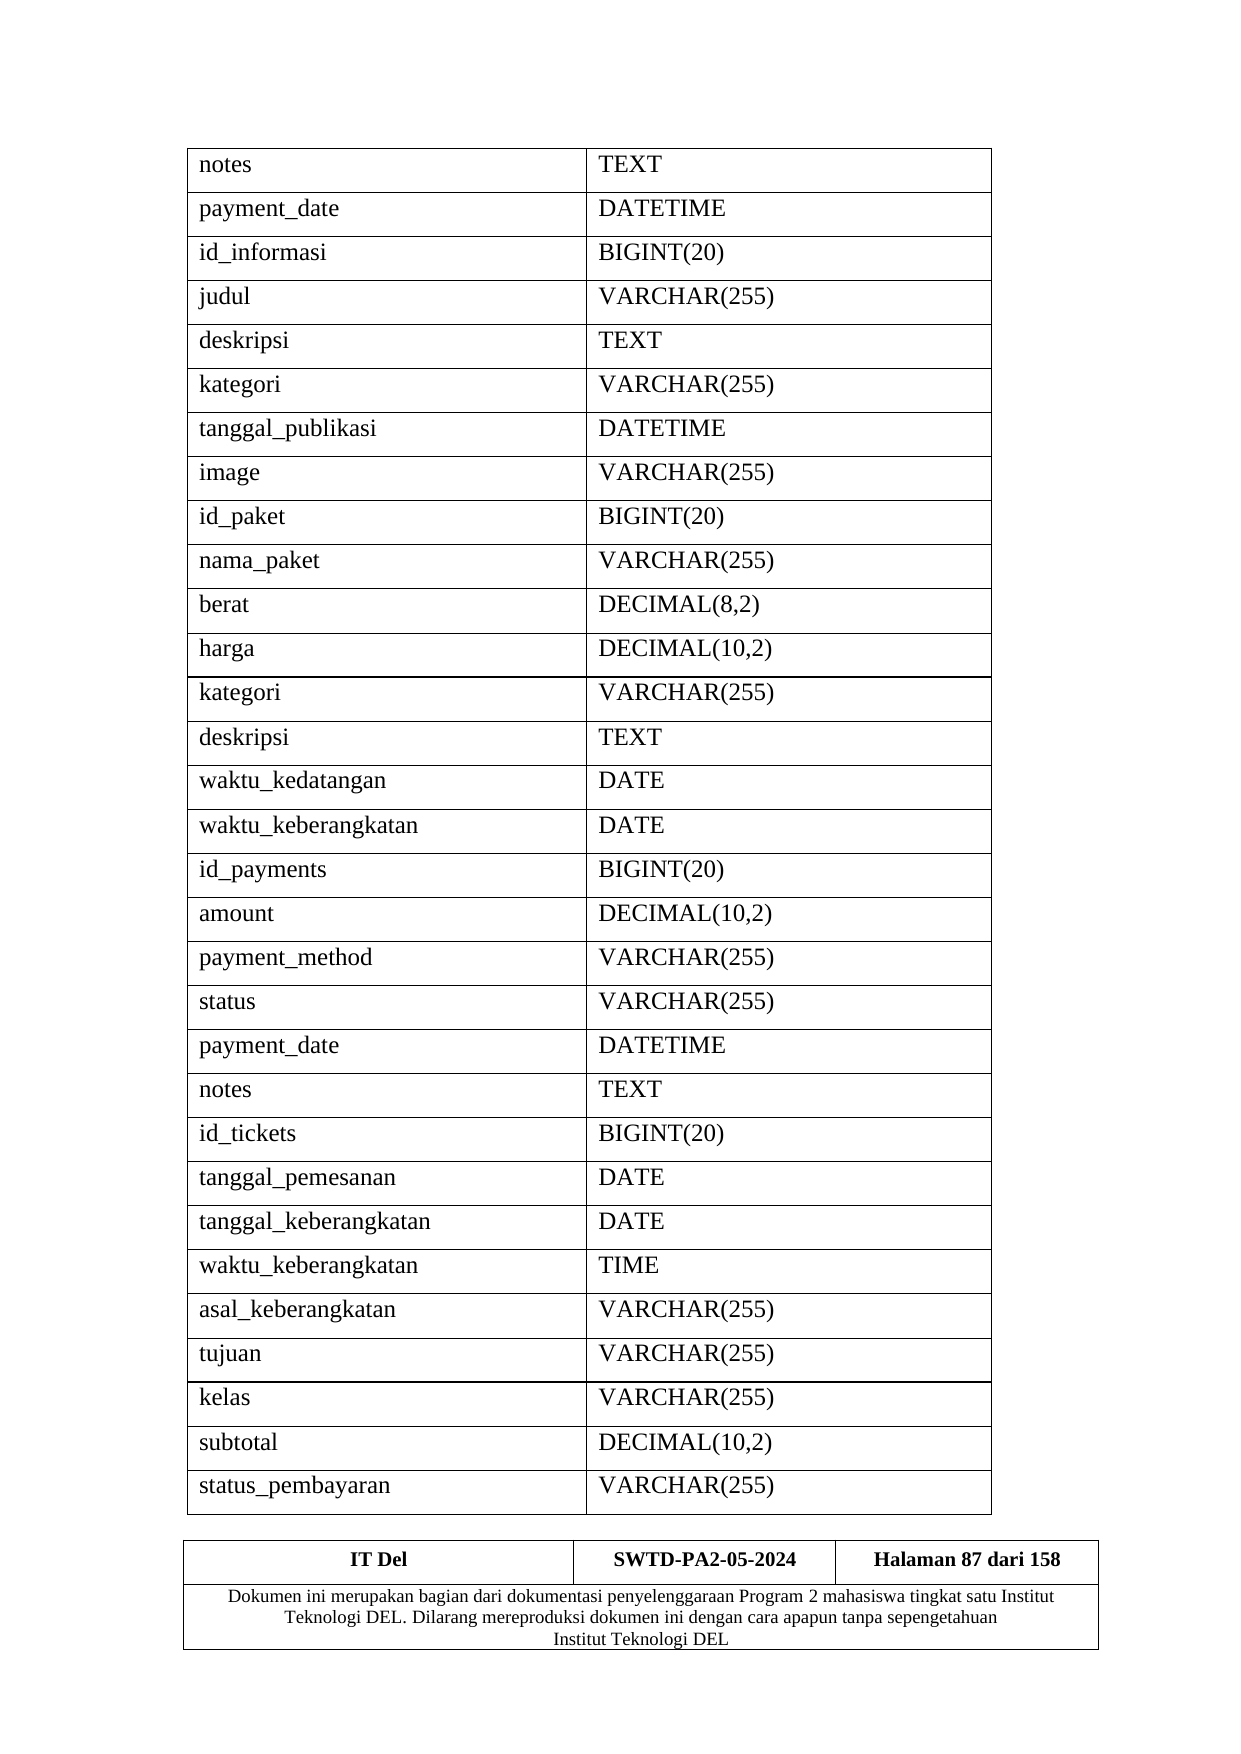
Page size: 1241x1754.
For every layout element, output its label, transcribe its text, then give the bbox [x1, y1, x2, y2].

table_cell payment_date [188, 193, 586, 236]
table_cell TEXT [587, 325, 991, 368]
table_cell TIME [587, 1250, 991, 1293]
table_cell harga [188, 634, 586, 676]
table_cell DATE [587, 810, 991, 853]
table_cell berat [188, 589, 586, 632]
table_cell amount [188, 898, 586, 941]
table_cell nama_paket [188, 545, 586, 588]
table_cell VARCHAR(255) [587, 942, 991, 985]
table_cell DATE [587, 1162, 991, 1205]
table_cell BIGINT(20) [587, 1118, 991, 1161]
table_cell DATE [587, 1206, 991, 1249]
table_cell status [188, 986, 586, 1029]
table_cell VARCHAR(255) [587, 369, 991, 412]
table_cell id_paket [188, 501, 586, 544]
table_cell waktu_kedatangan [188, 766, 586, 809]
table_cell waktu_keberangkatan [188, 810, 586, 853]
table_cell judul [188, 281, 586, 324]
table_cell TEXT [587, 149, 991, 192]
table_cell tujuan [188, 1339, 586, 1381]
table_cell DECIMAL(10,2) [587, 1427, 991, 1469]
table_cell DATETIME [587, 413, 991, 456]
table_cell BIGINT(20) [587, 854, 991, 897]
table_cell VARCHAR(255) [587, 1471, 991, 1514]
table_cell TEXT [587, 1074, 991, 1117]
table_cell TEXT [587, 722, 991, 764]
table_cell notes [188, 149, 586, 192]
table_cell VARCHAR(255) [587, 678, 991, 721]
table_cell kelas [188, 1383, 586, 1426]
table_cell VARCHAR(255) [587, 281, 991, 324]
table_cell id_payments [188, 854, 586, 897]
table_cell id_tickets [188, 1118, 586, 1161]
table_cell VARCHAR(255) [587, 1294, 991, 1337]
table_cell deskripsi [188, 722, 586, 764]
table_cell kategori [188, 678, 586, 721]
table_cell BIGINT(20) [587, 237, 991, 280]
table_cell DATETIME [587, 1030, 991, 1073]
table_cell VARCHAR(255) [587, 986, 991, 1029]
table_cell tanggal_publikasi [188, 413, 586, 456]
table_cell tanggal_keberangkatan [188, 1206, 586, 1249]
table_cell image [188, 457, 586, 500]
table_cell subtotal [188, 1427, 586, 1469]
table_cell payment_method [188, 942, 586, 985]
table_cell waktu_keberangkatan [188, 1250, 586, 1293]
table_cell DECIMAL(8,2) [587, 589, 991, 632]
table_cell deskripsi [188, 325, 586, 368]
table_cell id_informasi [188, 237, 586, 280]
table_cell status_pembayaran [188, 1471, 586, 1514]
table_cell notes [188, 1074, 586, 1117]
table_cell VARCHAR(255) [587, 1339, 991, 1381]
table_cell payment_date [188, 1030, 586, 1073]
table_cell kategori [188, 369, 586, 412]
table_cell DATE [587, 766, 991, 809]
table_cell tanggal_pemesanan [188, 1162, 586, 1205]
table_cell VARCHAR(255) [587, 457, 991, 500]
table_cell VARCHAR(255) [587, 1383, 991, 1426]
table_cell asal_keberangkatan [188, 1294, 586, 1337]
table_cell DECIMAL(10,2) [587, 634, 991, 676]
table_cell DECIMAL(10,2) [587, 898, 991, 941]
table_cell DATETIME [587, 193, 991, 236]
table_cell VARCHAR(255) [587, 545, 991, 588]
table_cell BIGINT(20) [587, 501, 991, 544]
